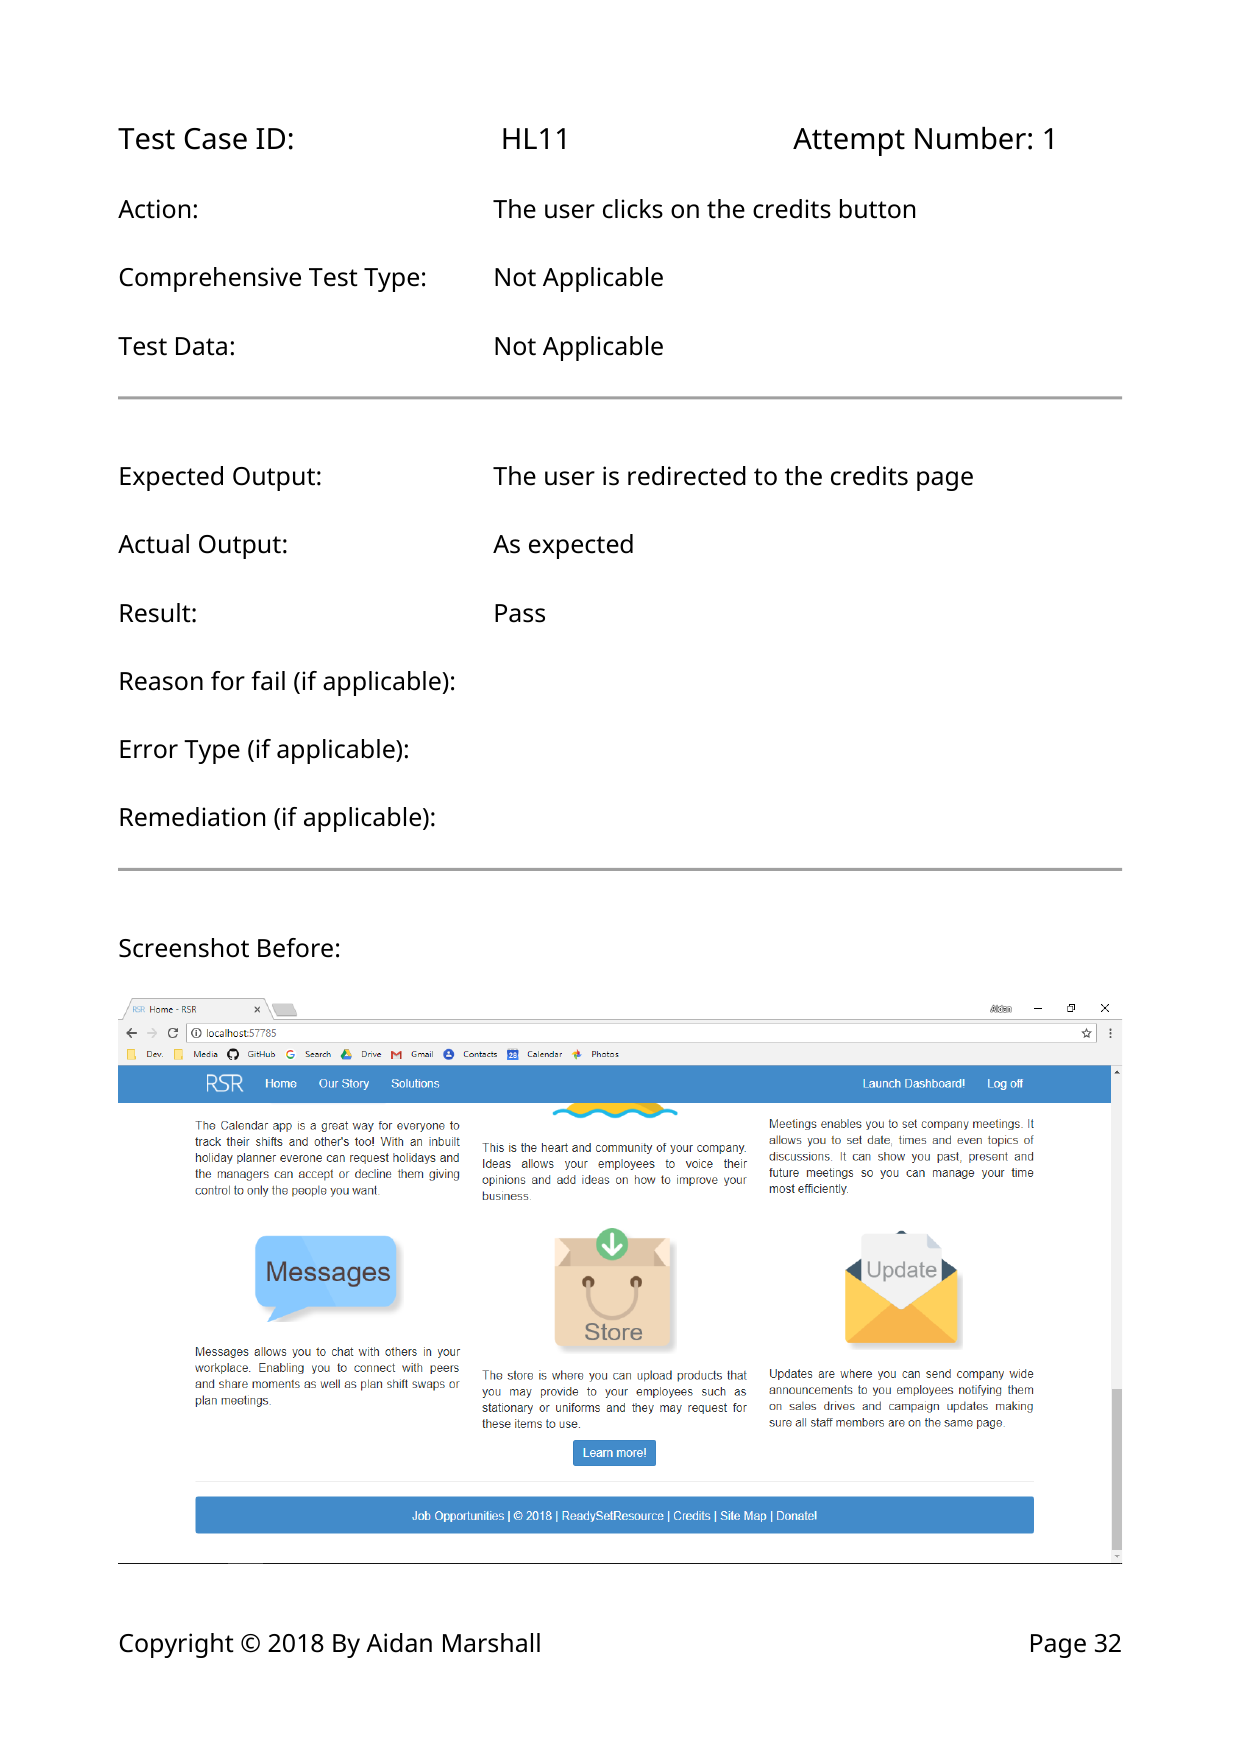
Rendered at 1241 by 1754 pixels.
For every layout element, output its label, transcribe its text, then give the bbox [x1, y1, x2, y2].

text Actual Output: As expected [118, 527, 1122, 561]
text Screenshot Before: [118, 931, 1122, 965]
picture [118, 998, 1123, 1564]
text Action: The user clicks on the credits button [118, 192, 1122, 226]
text Expected Output: The user is redirected to the credits page [118, 459, 1122, 493]
text Test Data: Not Applicable [118, 328, 1122, 362]
text Error Type (if applicable): [118, 732, 1122, 766]
text Comprehensive Test Type: Not Applicable [118, 260, 1122, 294]
text Result: Pass [118, 595, 1122, 629]
text Test Case ID: HL11 Attempt Number: 1 [118, 118, 1122, 158]
text Remediation (if applicable): [118, 800, 1122, 834]
text Reason for fail (if applicable): [118, 663, 1122, 697]
